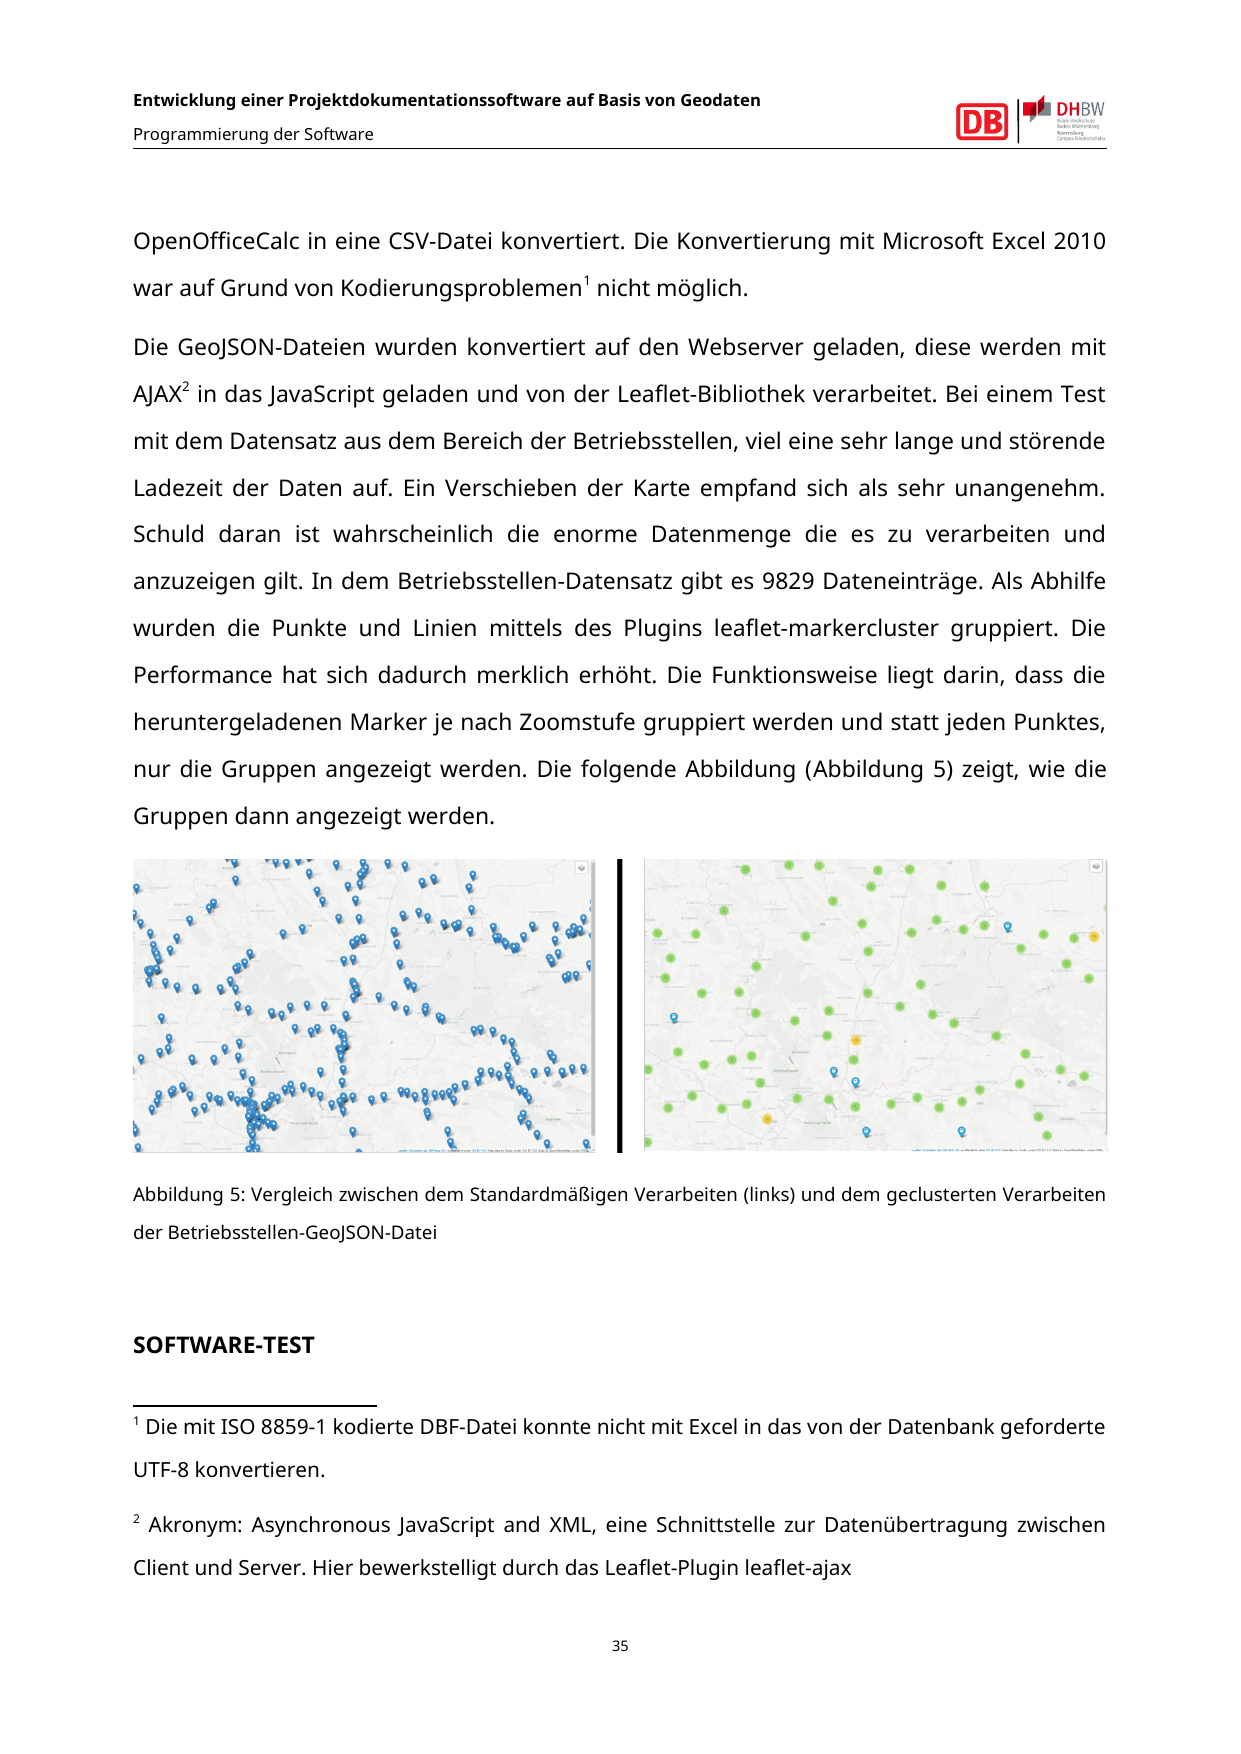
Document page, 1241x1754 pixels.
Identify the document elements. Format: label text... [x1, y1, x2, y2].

picture [1023, 95, 1106, 141]
text Abbildung 5: Vergleich zwischen dem Standardmäßigen Verarbeiten (links) und dem geclusterten Verarbeiten der Betriebsstellen-GeoJSON-Datei [133, 1181, 1107, 1244]
picture [132, 859, 1108, 1153]
text Die GeoJSON-Dateien wurden konvertiert auf den Webserver geladen, diese werden mit AJAX in das JavaScript geladen und von der Leaflet-Bibliothek verarbeitet. Bei einem Test mit dem Datensatz aus dem Bereich der Betriebsstellen, viel eine sehr lange und störende Ladezeit der Daten auf. Ein Verschieben der Karte empfand sich als sehr unangenehm. Schuld daran ist wahrscheinlich die enorme Datenmenge die es zu verarbeiten und anzuzeigen gilt. In dem Betriebsstellen-Datensatz gibt es 9829 Dateneinträge. Als Abhilfe wurden die Punkte und Linien mittels des Plugins leaflet-markercluster gruppiert. Die Performance hat sich dadurch merklich erhöht. Die Funktionsweise liegt darin, dass die heruntergeladenen Marker je nach Zoomstufe gruppiert werden und statt jeden Punktes, nur die Gruppen angezeigt werden. Die folgende Abbildung (Abbildung 5) zeigt, wie die Gruppen dann angezeigt werden. [133, 331, 1107, 831]
picture [956, 103, 1009, 141]
text SOFTWARE-TEST [133, 1329, 1107, 1360]
